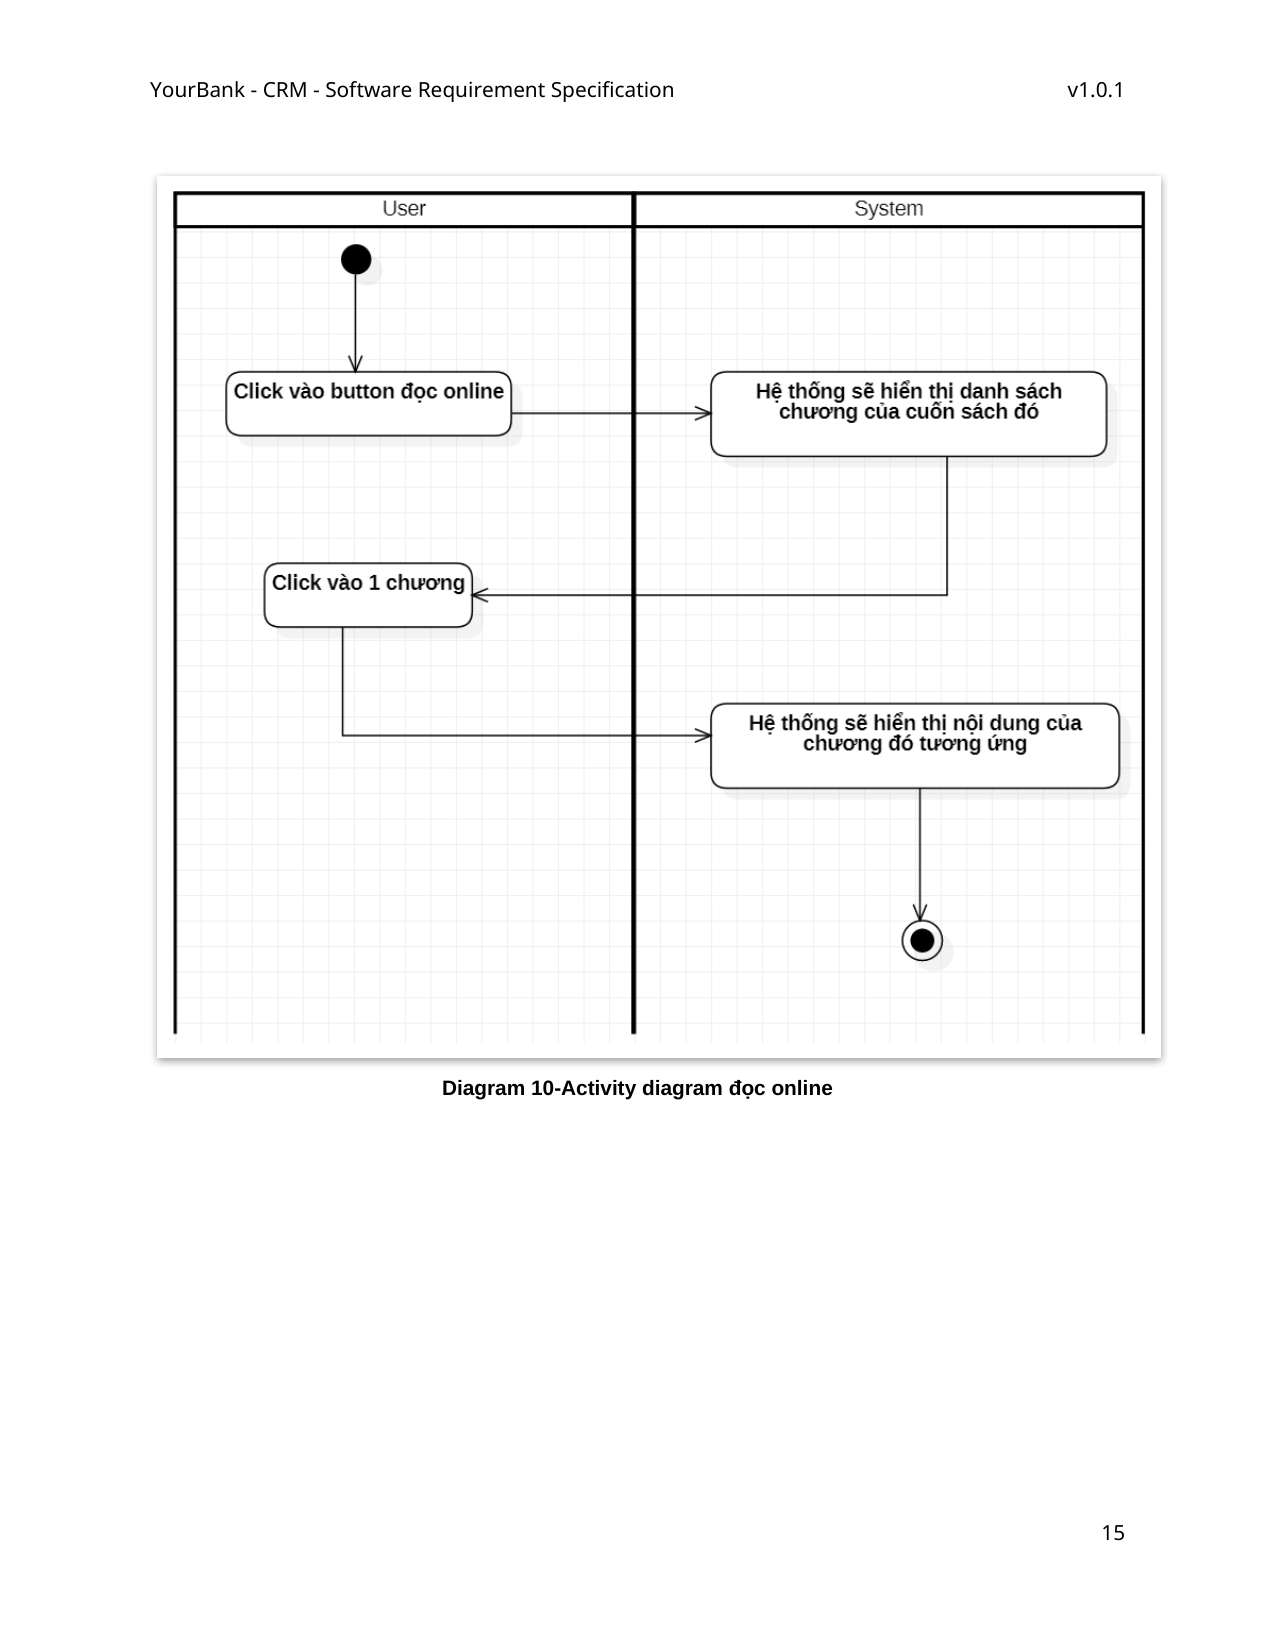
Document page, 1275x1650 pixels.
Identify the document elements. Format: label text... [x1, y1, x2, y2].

picture [172, 191, 1147, 1043]
text Diagram 10-Activity diagram đọc online [150, 1076, 1125, 1099]
